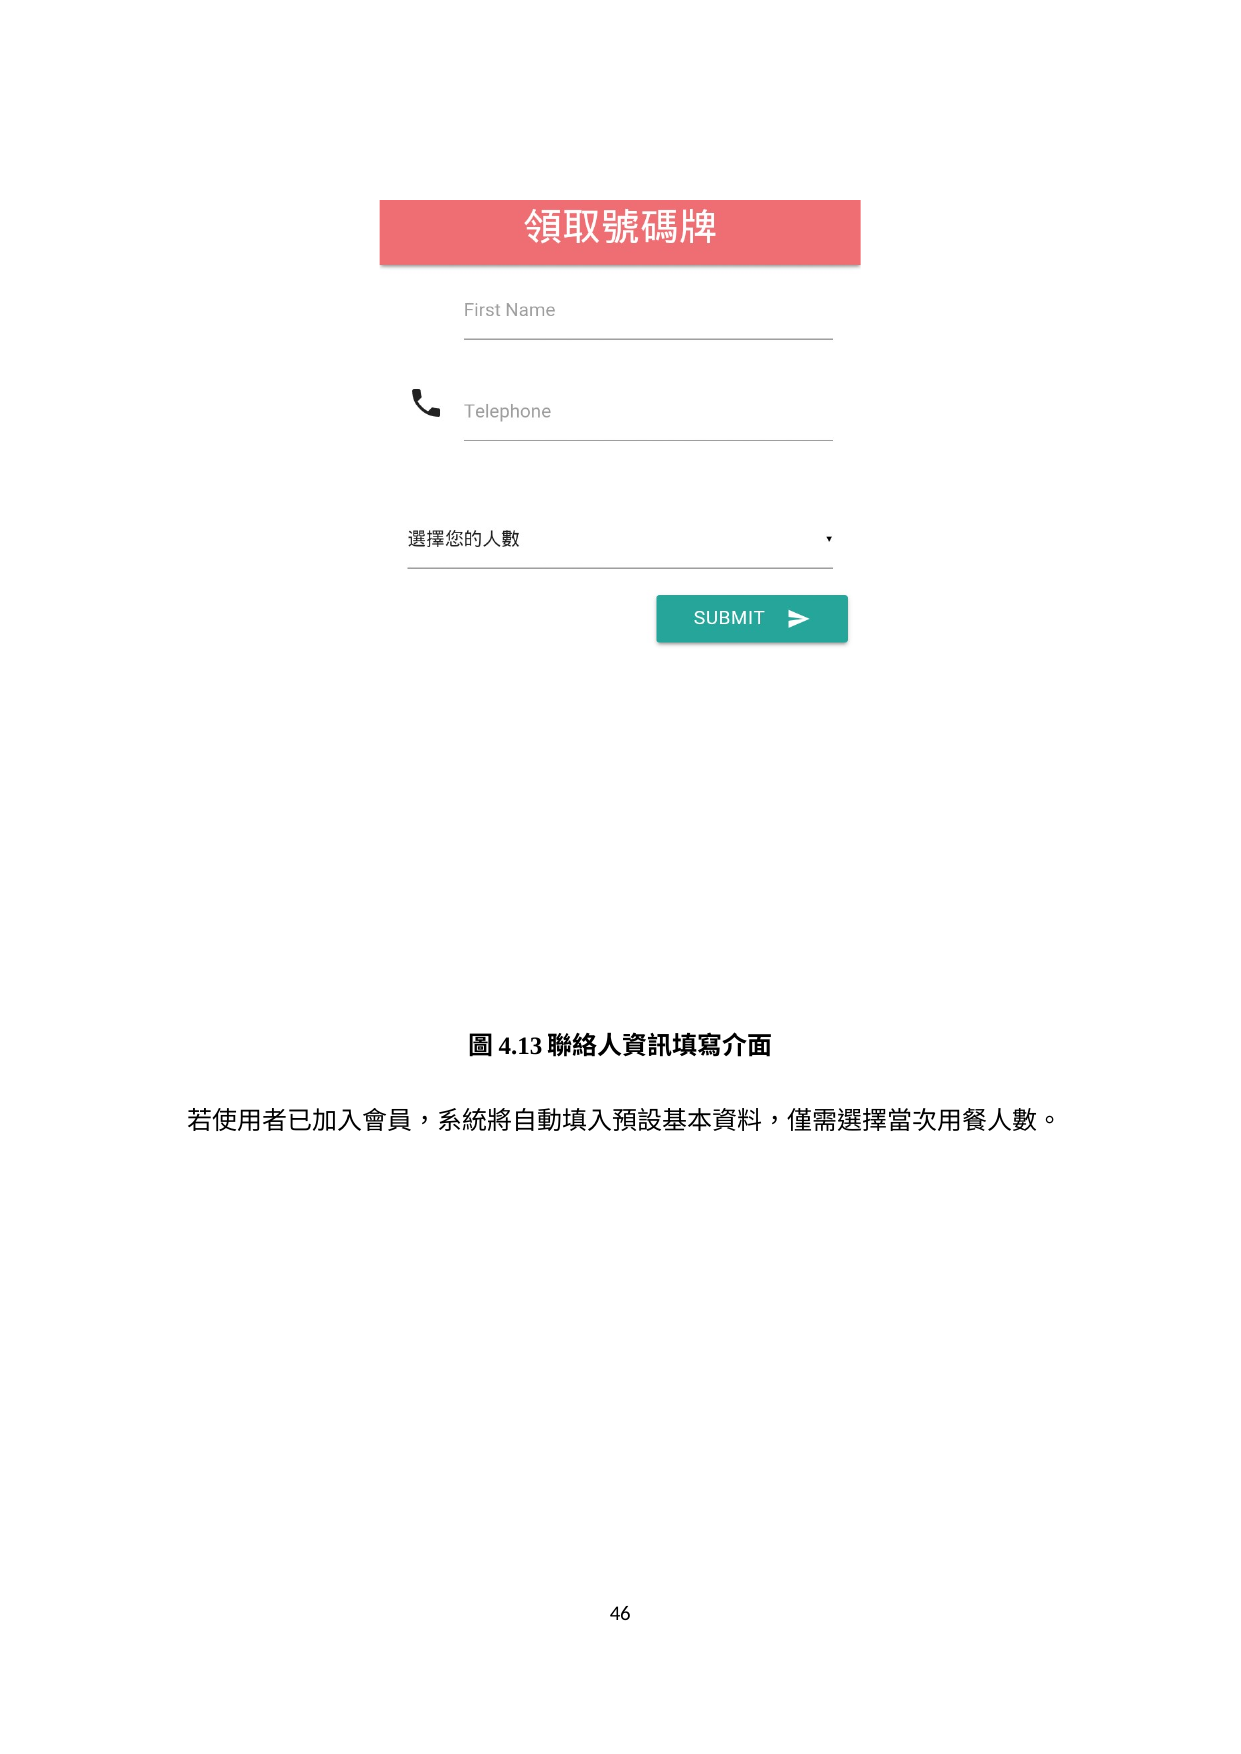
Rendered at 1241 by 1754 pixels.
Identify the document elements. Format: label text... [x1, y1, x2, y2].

text 圖4.13聯絡人資訊填寫介面 [187, 1025, 1053, 1062]
text 若使用者已加入會員，系統將自動填入預設基本資料，僅需選擇當次用餐人數。 [187, 1100, 1053, 1137]
picture [379, 200, 861, 1000]
